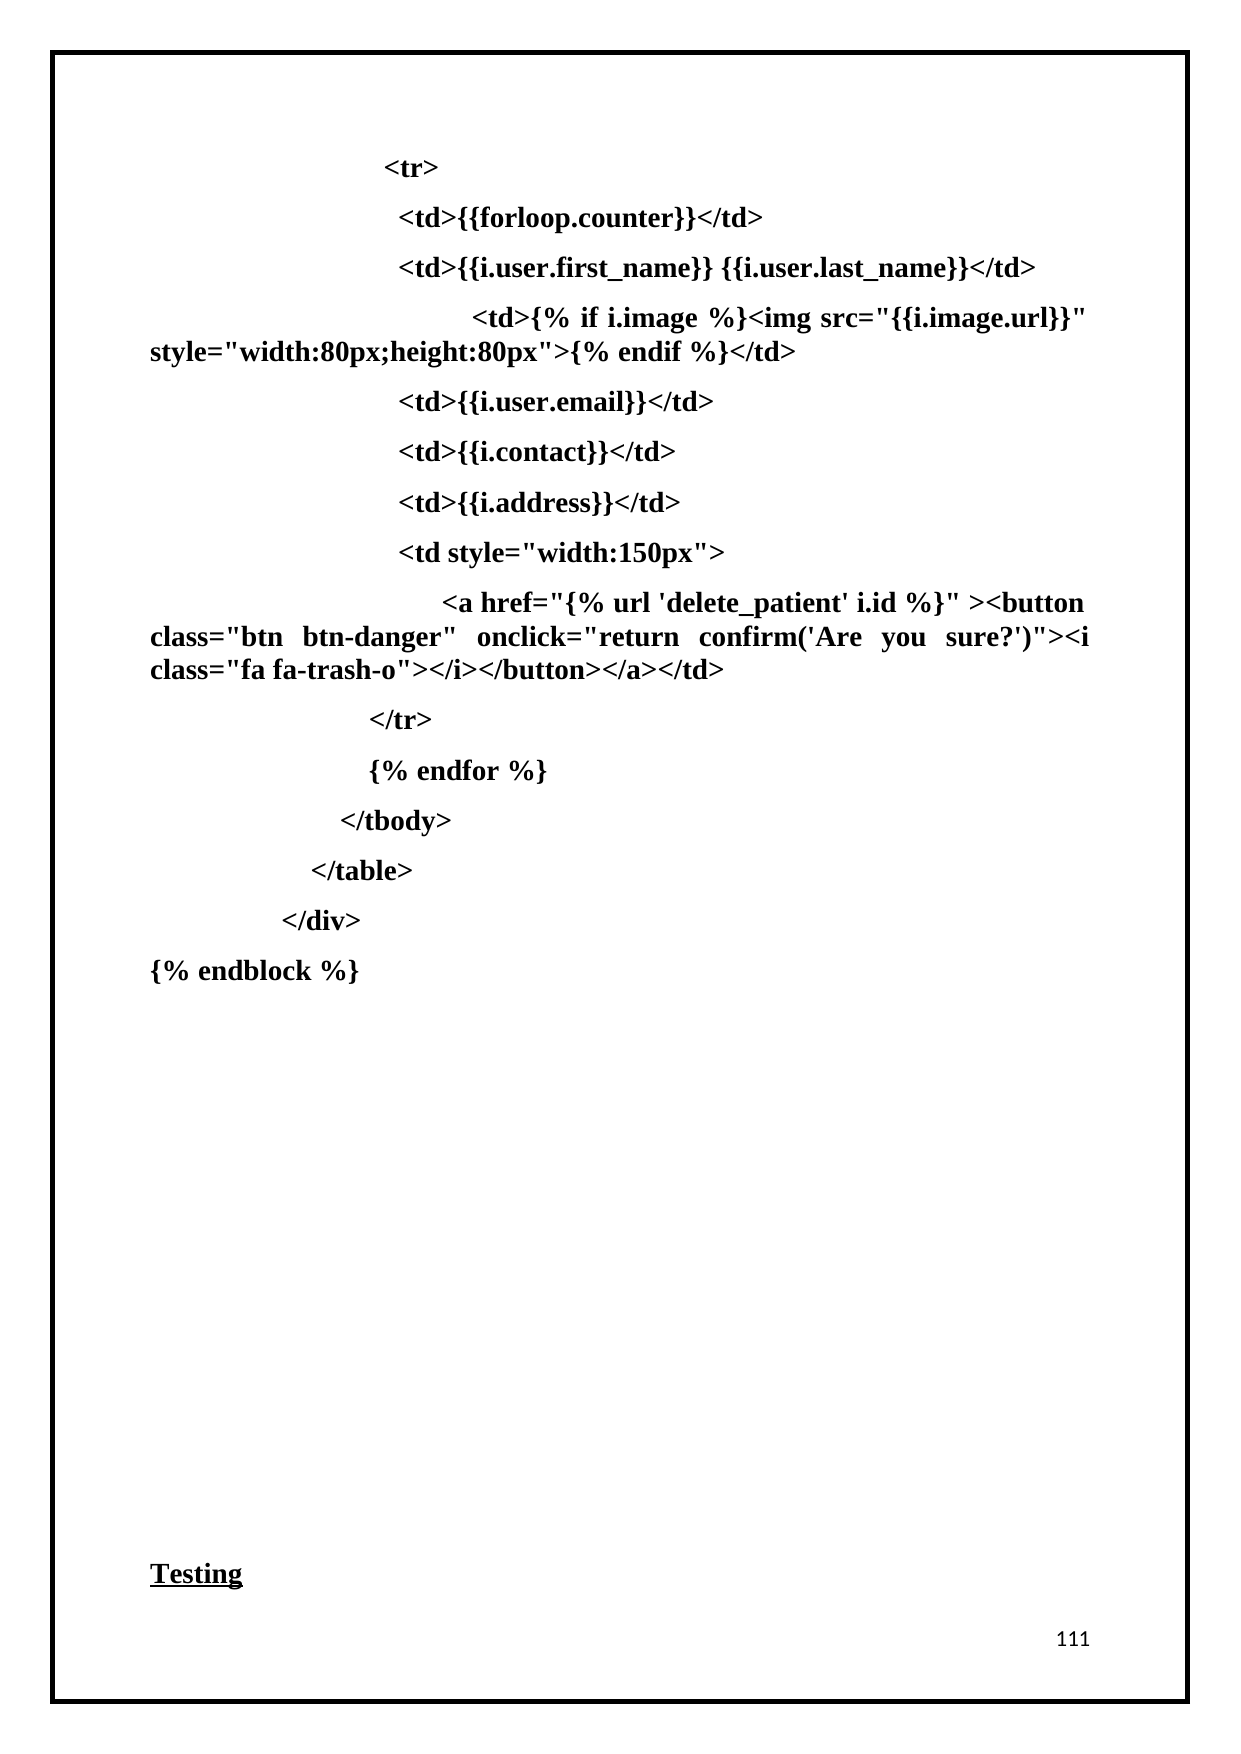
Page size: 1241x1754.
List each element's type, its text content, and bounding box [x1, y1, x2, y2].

text </table> [150, 853, 1090, 887]
text <td style="width:150px"> [150, 535, 1090, 568]
text </div> [150, 903, 1090, 937]
text <td>{{forloop.counter}}</td> [150, 200, 1090, 234]
text </tr> [150, 702, 1090, 736]
text <td>{{i.user.first_name}} {{i.user.last_name}}</td> [150, 250, 1090, 284]
text {% endblock %} [150, 953, 1090, 987]
text <td>{% if i.image %}<img src="{{i.image.url}}" style="width:80px;height:80px">{% endif %}</td> [150, 301, 1090, 368]
text <td>{{i.contact}}</td> [150, 434, 1090, 468]
text <a href="{% url 'delete_patient' i.id %}" ><button class="btn btn-danger" onclick="return confirm('Are you sure?')"><i class="fa fa-trash-o"></i></button></a></td> [150, 585, 1090, 686]
text </tbody> [150, 803, 1090, 836]
text <td>{{i.address}}</td> [150, 485, 1090, 518]
text {% endfor %} [150, 753, 1090, 786]
text <td>{{i.user.email}}</td> [150, 384, 1090, 418]
text Testing [150, 1556, 1090, 1589]
text <tr> [150, 150, 1090, 183]
